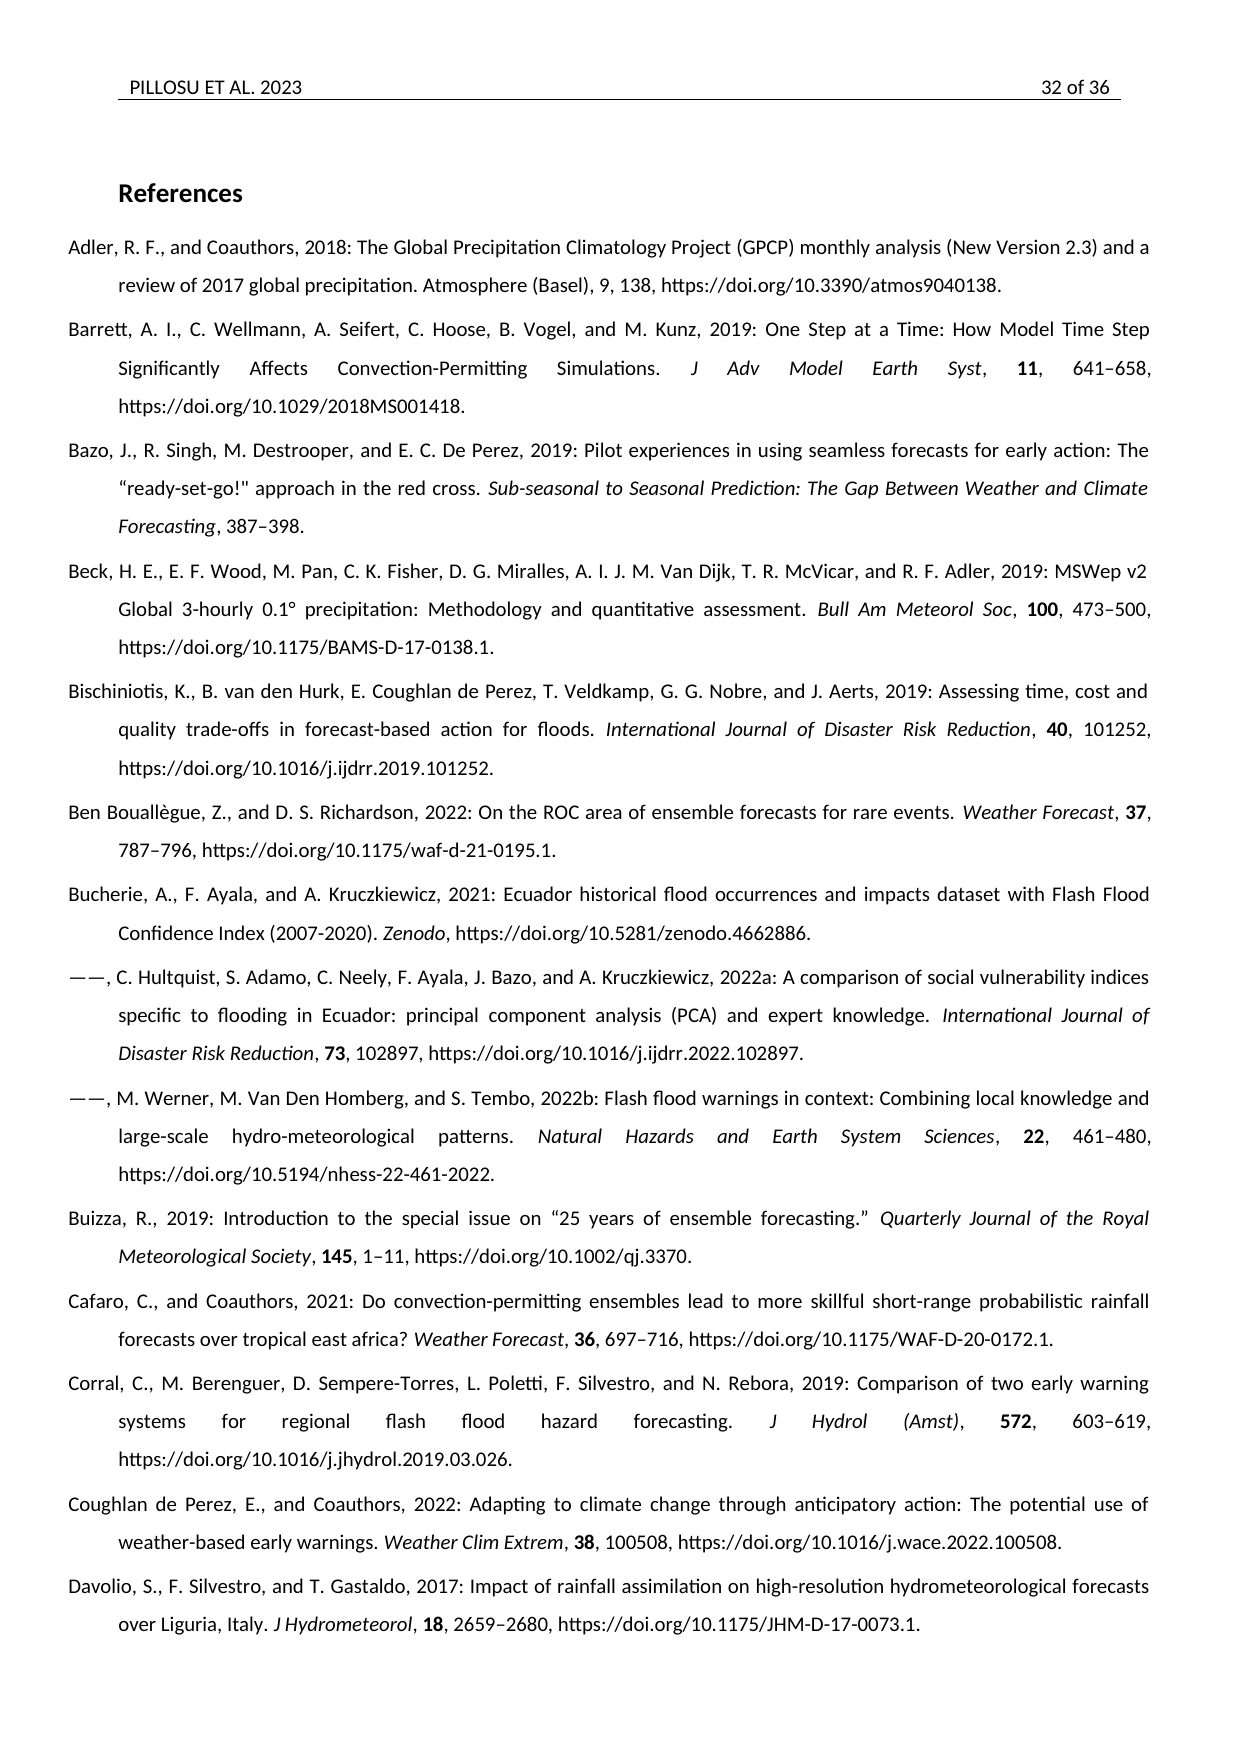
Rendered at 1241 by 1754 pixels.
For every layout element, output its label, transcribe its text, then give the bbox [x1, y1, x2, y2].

subtitle References [118, 176, 1152, 209]
